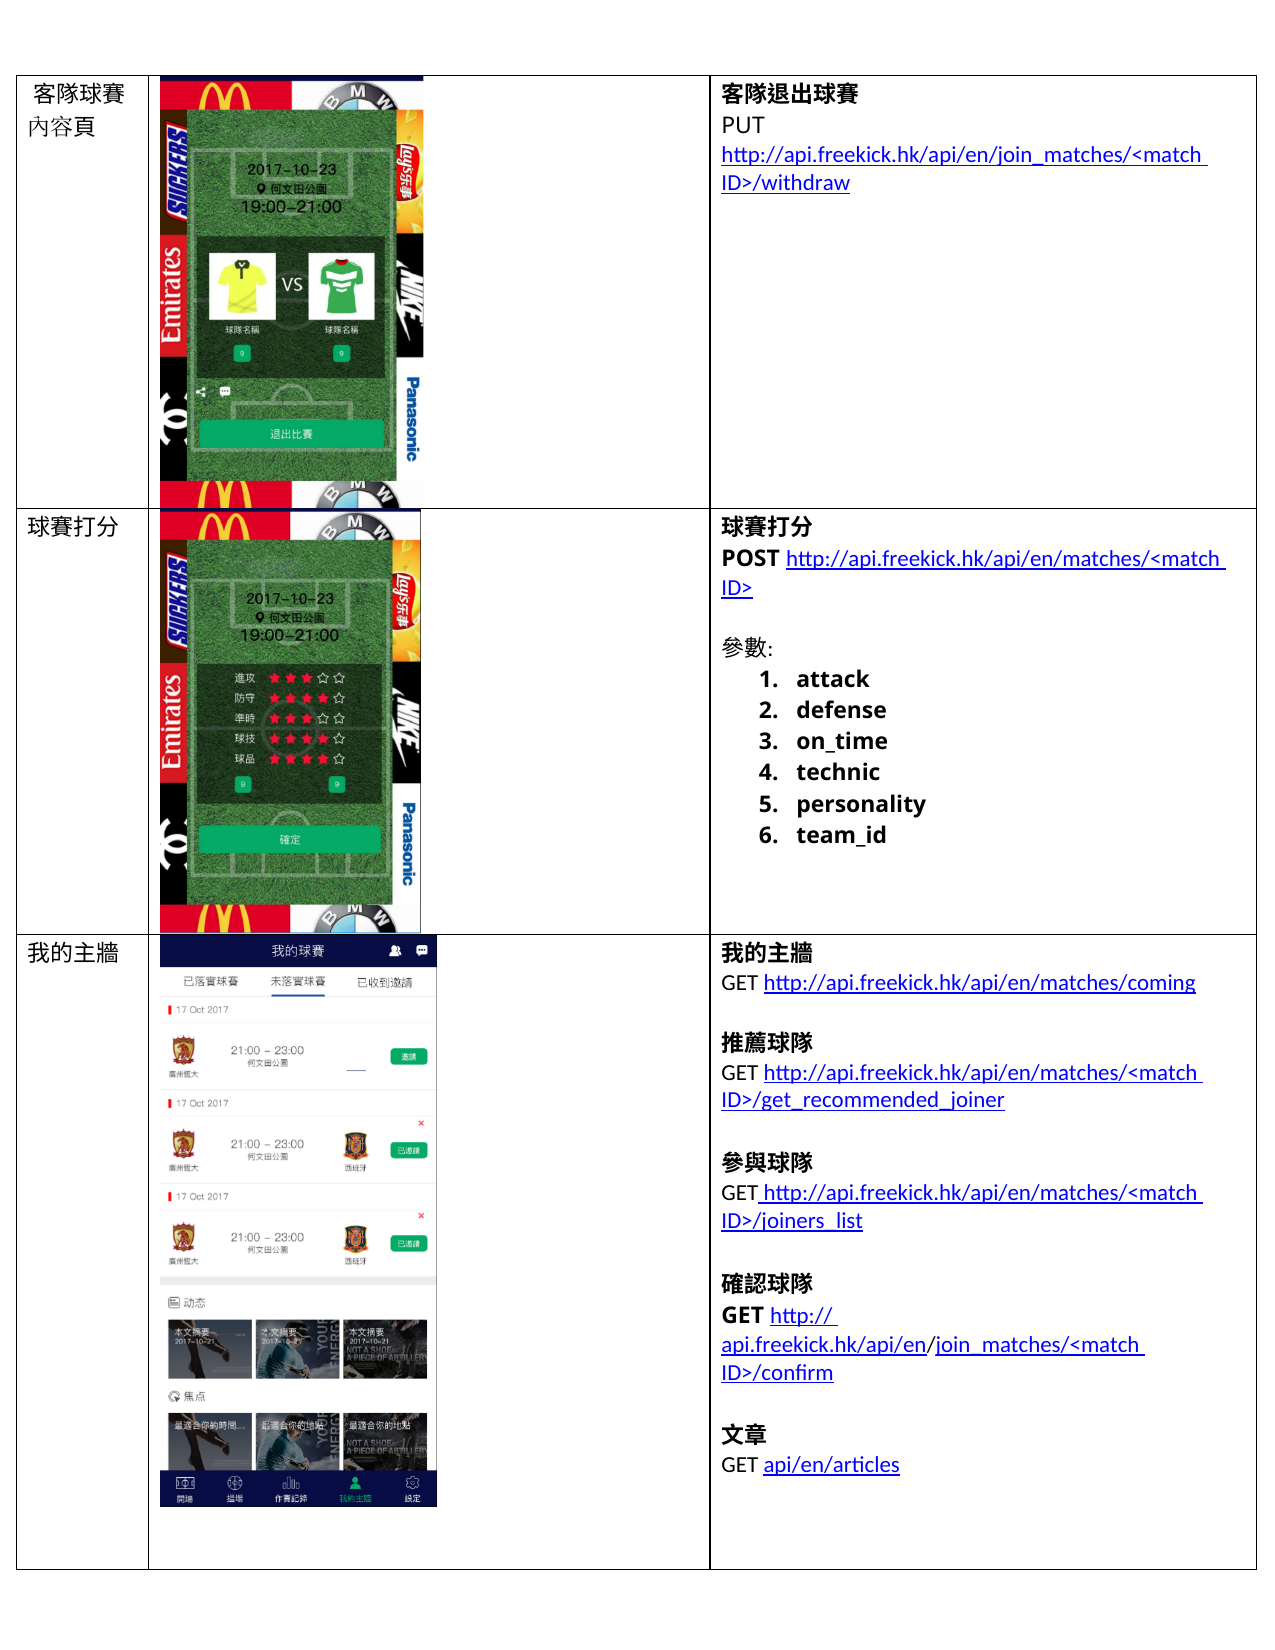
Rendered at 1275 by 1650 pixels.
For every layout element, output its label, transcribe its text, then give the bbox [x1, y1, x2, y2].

picture [160, 935, 437, 1507]
table_cell [421, 509, 709, 934]
table_cell 球賽打分 POST http://api.freekick.hk/api/en/matches/<match ID> 參數: attack defense on_time technic personality team_id [711, 509, 1256, 934]
table_cell 球賽打分 [17, 509, 148, 934]
picture [160, 76, 424, 934]
table_cell 我的主牆 GET http://api.freekick.hk/api/en/matches/coming 推薦球隊 GET http://api.freekick.hk/api/en/matches/<match ID>/get_recommended_joinerl 參與球隊 GET http://api.freekick.hk/api/en/matches/<match ID>/joiners_list 確認球隊 GET http:// api.freekick.hk/api/en/join_matches/<match ID>/confirm 文章 GET http://api.freekick.hk/api/en/articles [711, 935, 1256, 1569]
table_cell [424, 76, 709, 508]
table_cell [149, 76, 160, 508]
table_cell 客隊球賽內容頁 [17, 76, 148, 508]
table_cell [149, 935, 709, 1569]
table_cell 我的主牆 [17, 935, 148, 1569]
table_cell [149, 509, 160, 934]
table_cell 客隊退出球賽 PUT http://api.freekick.hk/api/en/join_matches/<match ID>/withdraw [711, 76, 1256, 508]
